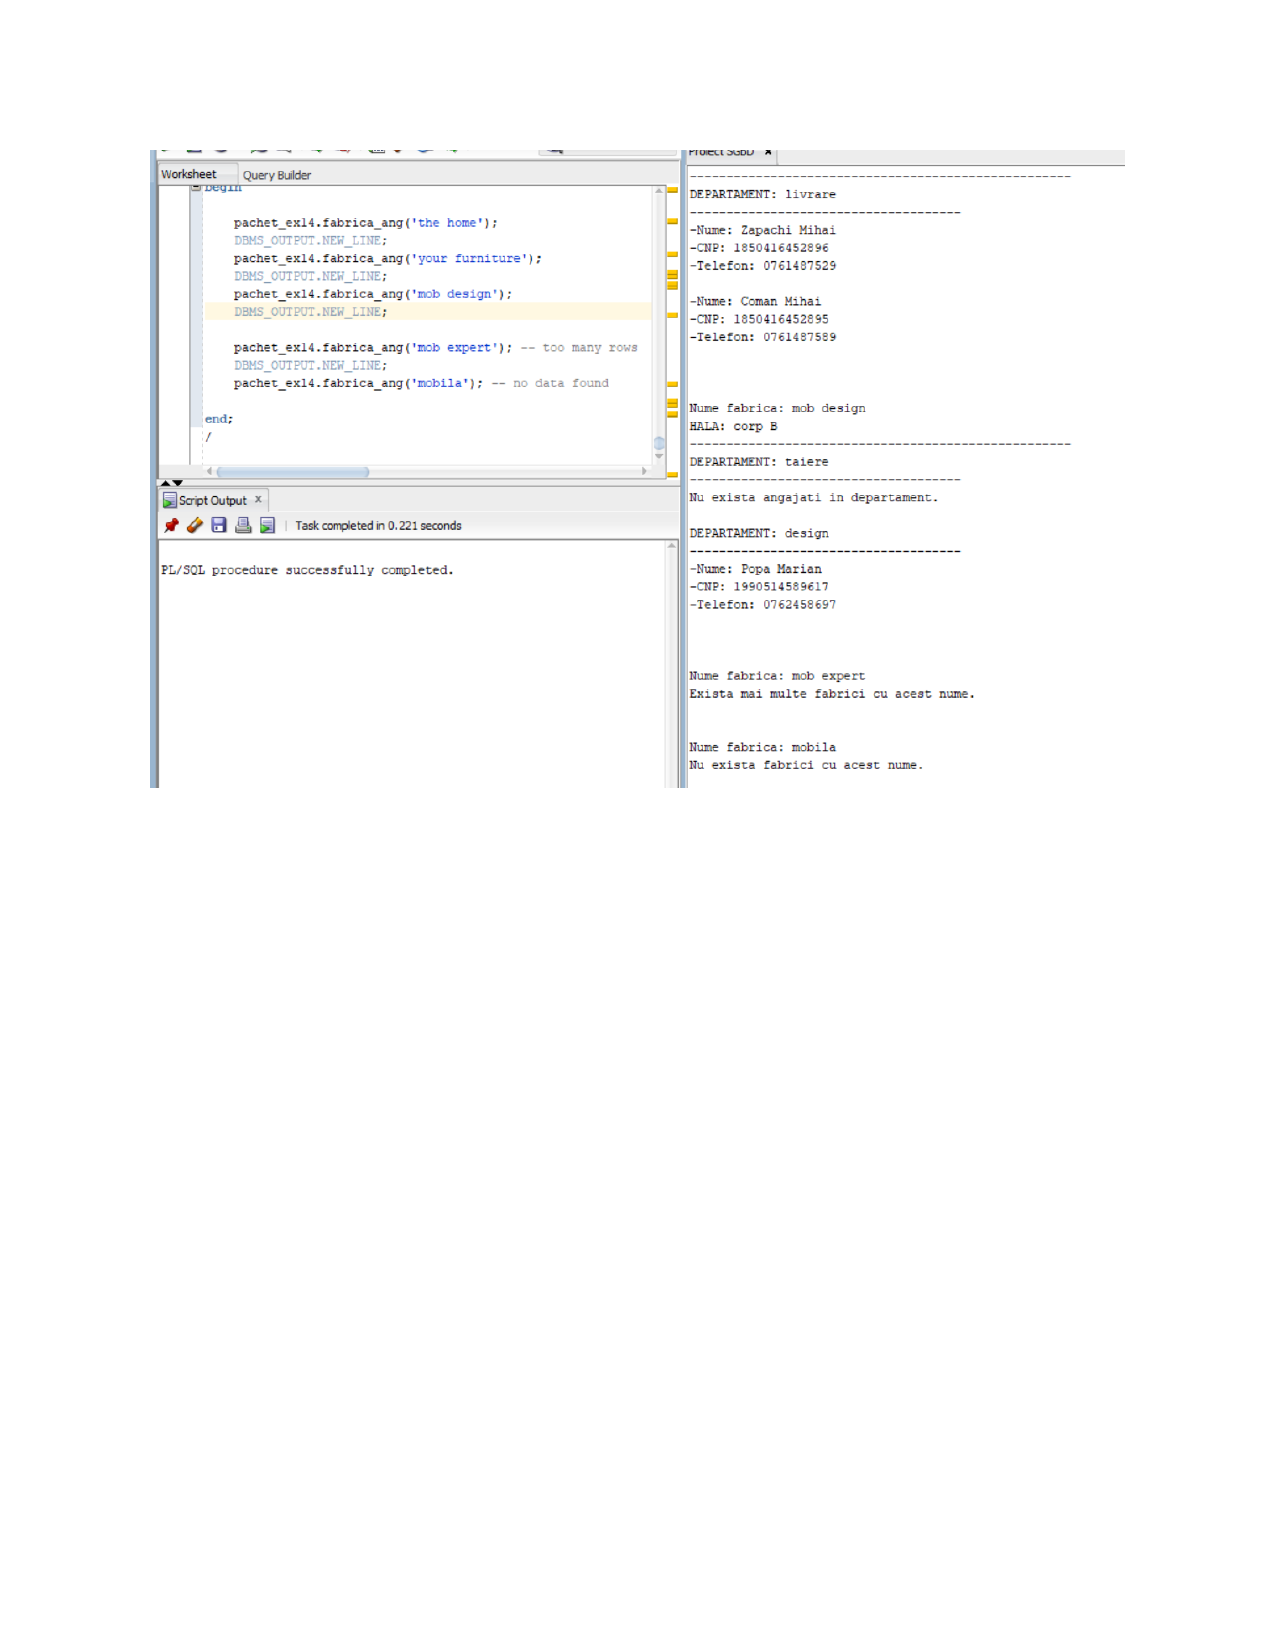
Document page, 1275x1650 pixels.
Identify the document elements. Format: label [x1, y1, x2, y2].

picture [150, 150, 1125, 788]
